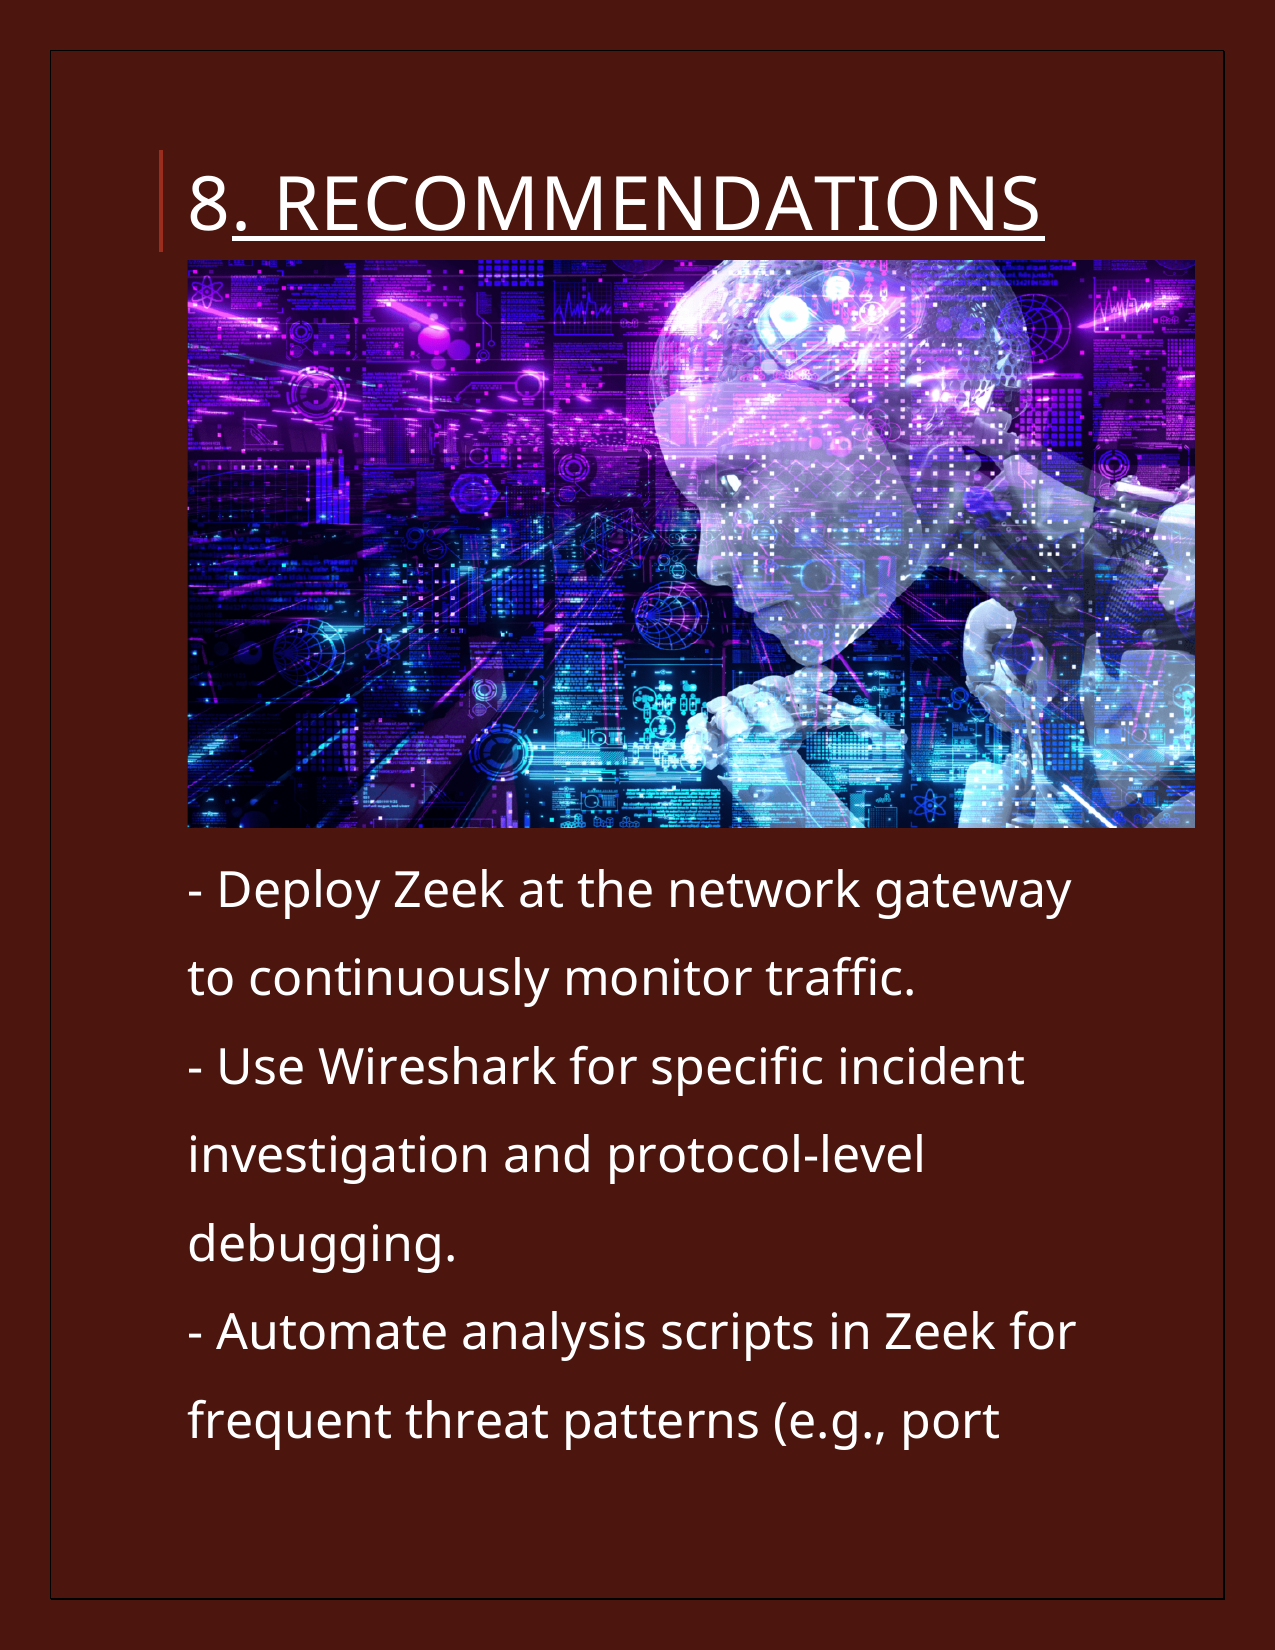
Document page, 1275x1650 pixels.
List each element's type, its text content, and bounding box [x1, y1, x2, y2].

subtitle 8. Recommendations [187, 150, 1086, 252]
picture [187, 260, 1195, 828]
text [187, 853, 1086, 1453]
